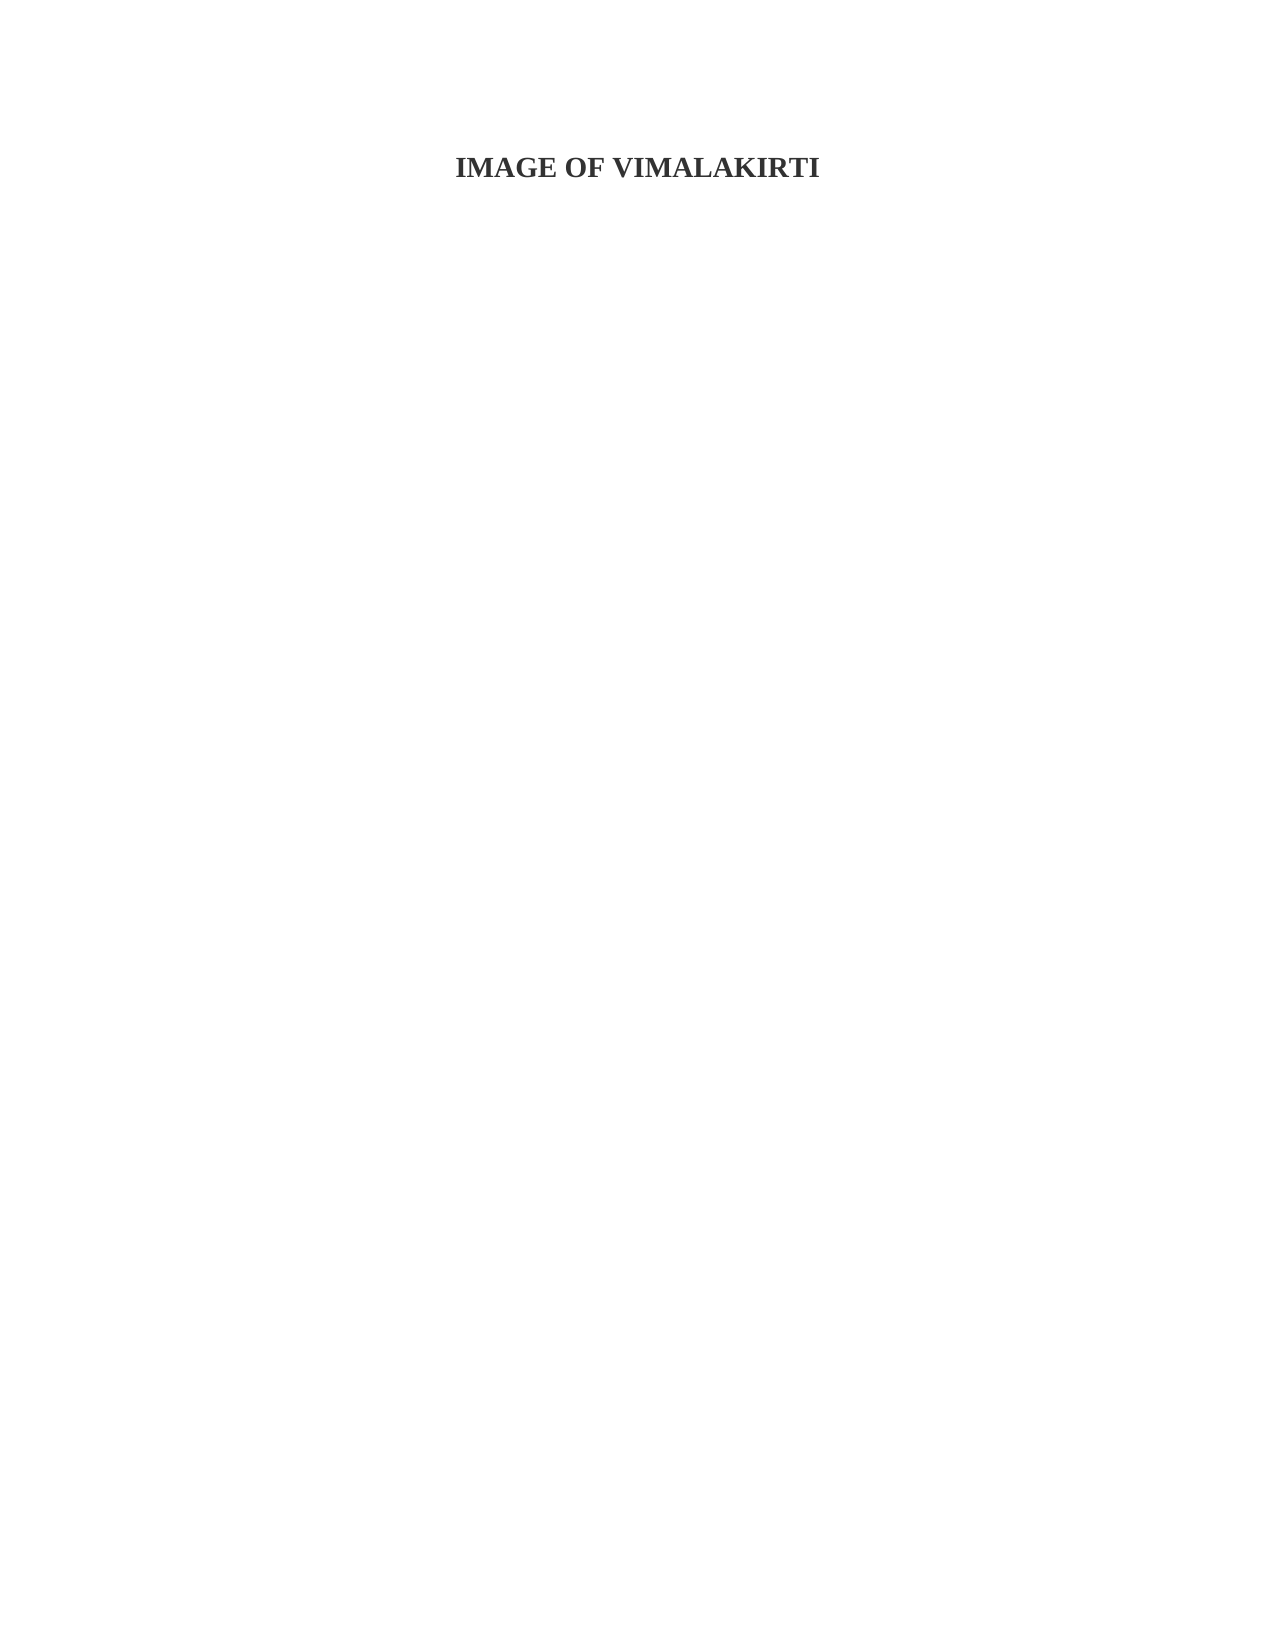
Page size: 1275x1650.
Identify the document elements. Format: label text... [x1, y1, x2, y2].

text IMAGE OF VIMALAKIRTI [150, 150, 1125, 183]
